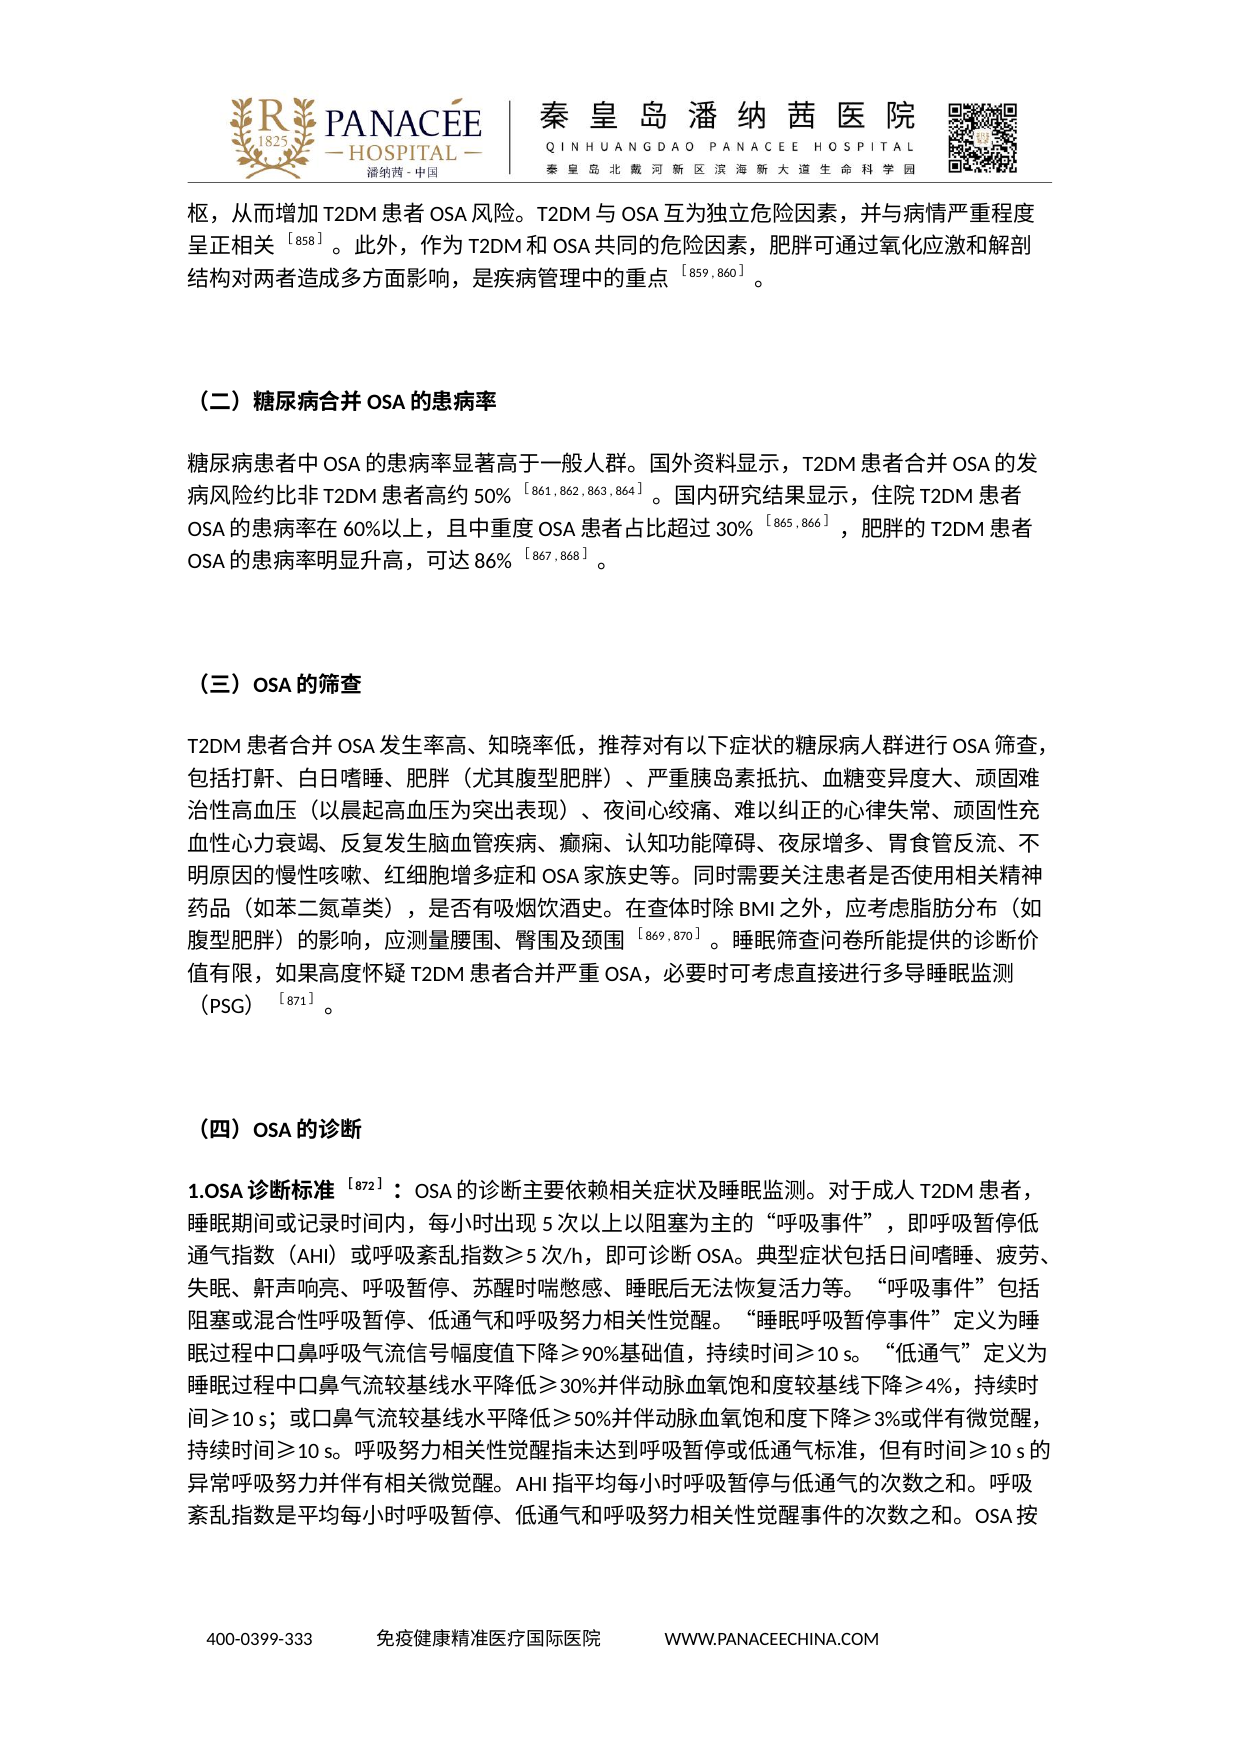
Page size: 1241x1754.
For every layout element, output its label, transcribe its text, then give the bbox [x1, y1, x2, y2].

text 糖尿病患者中OSA的患病率显著高于一般人群。国外资料显示，T2DM患者合并OSA的发病风险约比非T2DM患者高约50% ［ 861 , 862 , 863 , 864 ］ 。国内研究结果显示，住院T2DM患者OSA的患病率在60%以上，且中重度OSA患者占比超过30% ［ 865 , 866 ］ ，肥胖的T2DM患者OSA的患病率明显升高，可达86% ［ 867 , 868 ］ 。 [187, 445, 1053, 575]
text （二）糖尿病合并OSA的患病率 [187, 384, 1053, 416]
text T2DM患者合并OSA发生率高、知晓率低，推荐对有以下症状的糖尿病人群进行OSA筛查，包括打鼾、白日嗜睡、肥胖（尤其腹型肥胖）、严重胰岛素抵抗、血糖变异度大、顽固难治性高血压（以晨起高血压为突出表现）、夜间心绞痛、难以纠正的心律失常、顽固性充血性心力衰竭、反复发生脑血管疾病、癫痫、认知功能障碍、夜尿增多、胃食管反流、不明原因的慢性咳嗽、红细胞增多症和OSA家族史等。同时需要关注患者是否使用相关精神药品（如苯二氮䓬类），是否有吸烟饮酒史。在查体时除BMI之外，应考虑脂肪分布（如腹型肥胖）的影响，应测量腰围、臀围及颈围 ［ 869 , 870 ］ 。睡眠筛查问卷所能提供的诊断价值有限，如果高度怀疑T2DM患者合并严重OSA，必要时可考虑直接进行多导睡眠监测（PSG） ［ 871 ］ 。 [187, 728, 1053, 1020]
text （四）OSA的诊断 [187, 1111, 1053, 1144]
text （三）OSA的筛查 [187, 666, 1053, 699]
picture [187, 90, 1053, 183]
